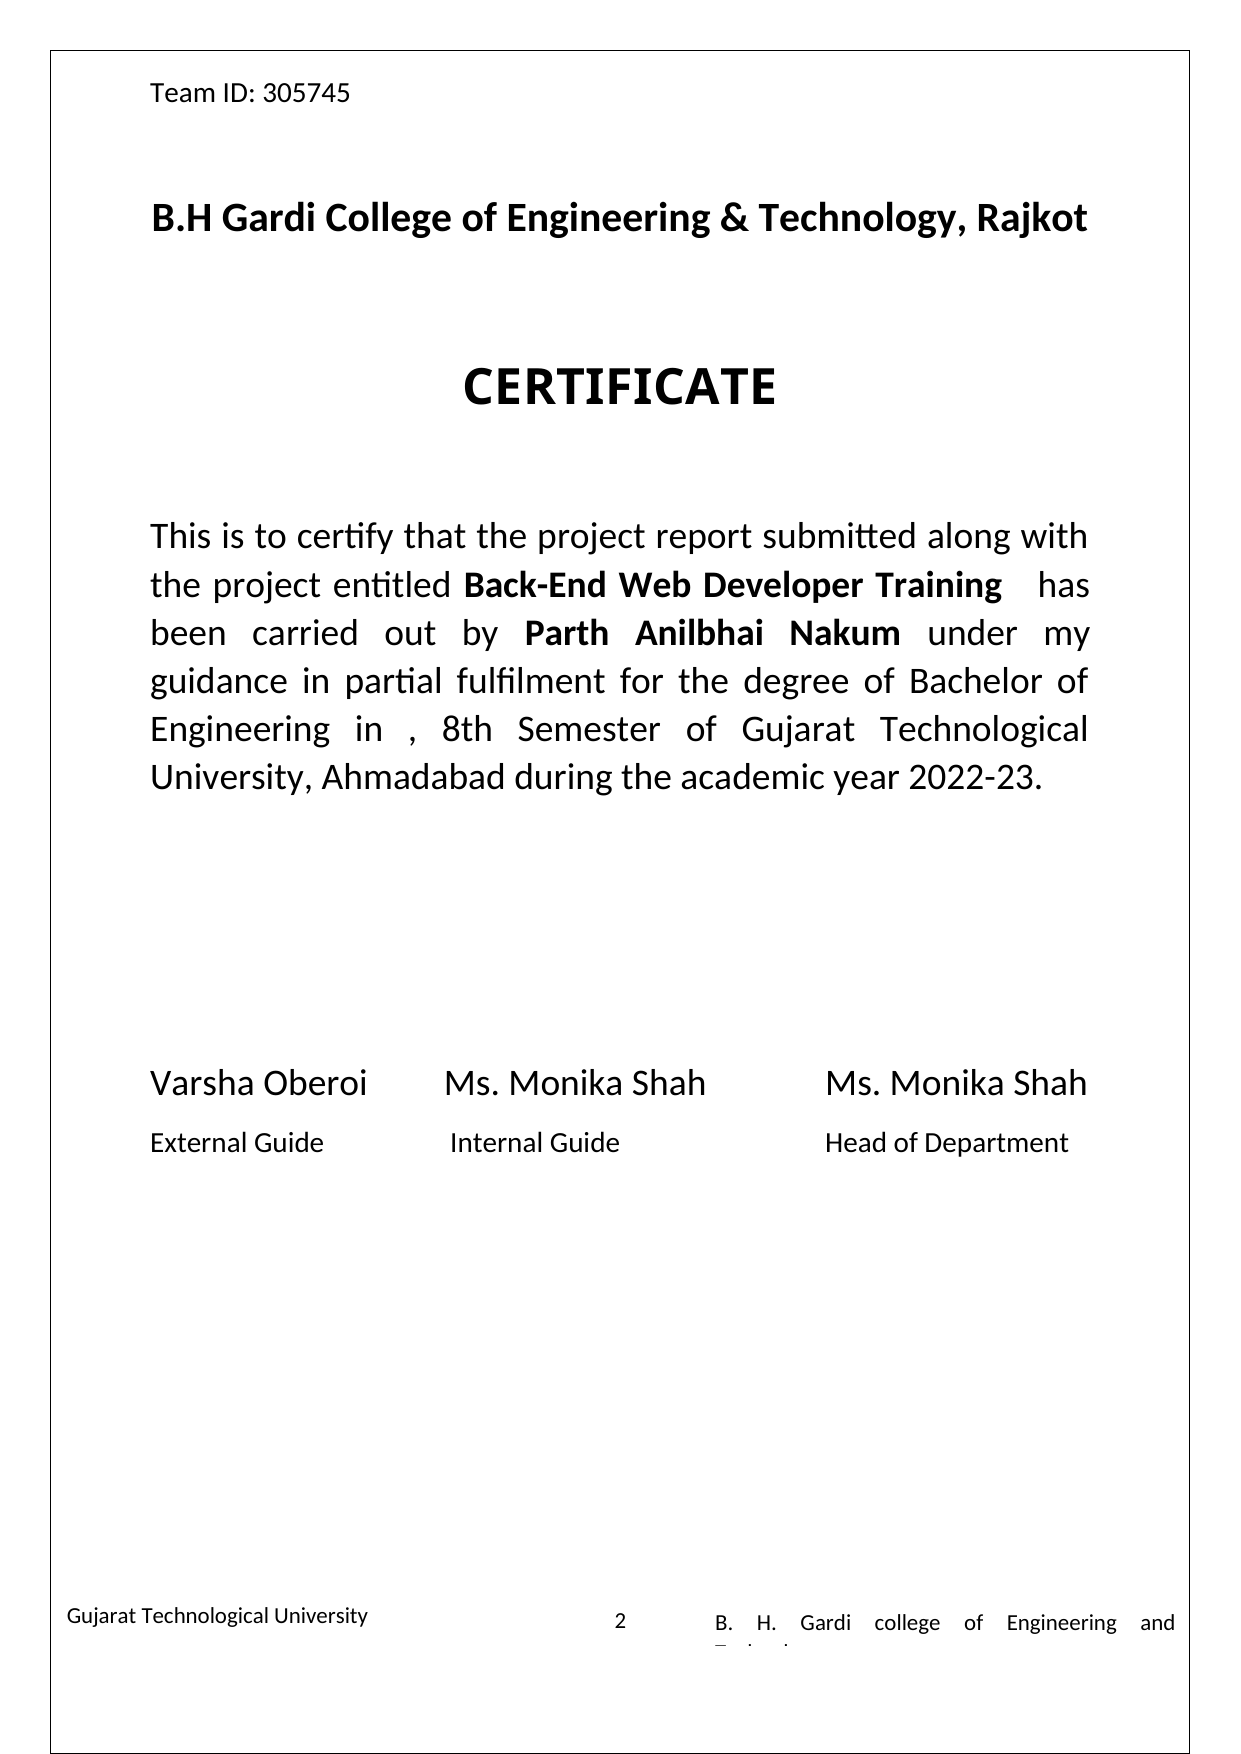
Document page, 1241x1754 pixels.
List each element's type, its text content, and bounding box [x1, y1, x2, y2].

text Varsha Oberoi Ms. Monika Shah Ms. Monika Shah [150, 1059, 1090, 1105]
text This is to certify that the project report submitted along with the project entitled Back-End Web Developer Training has been carried out by Parth Anilbhai Nakum under my guidance in partial fulfilment for the degree of Bachelor of Engineering in , 8th Semester of Gujarat Technological University, Ahmadabad during the academic year 2022-23. [150, 512, 1090, 799]
subtitle CERTIFICATE [150, 351, 1090, 419]
text External Guide Internal Guide Head of Department [150, 1124, 1090, 1160]
text B.H Gardi College of Engineering & Technology, Rajkot [150, 191, 1090, 242]
